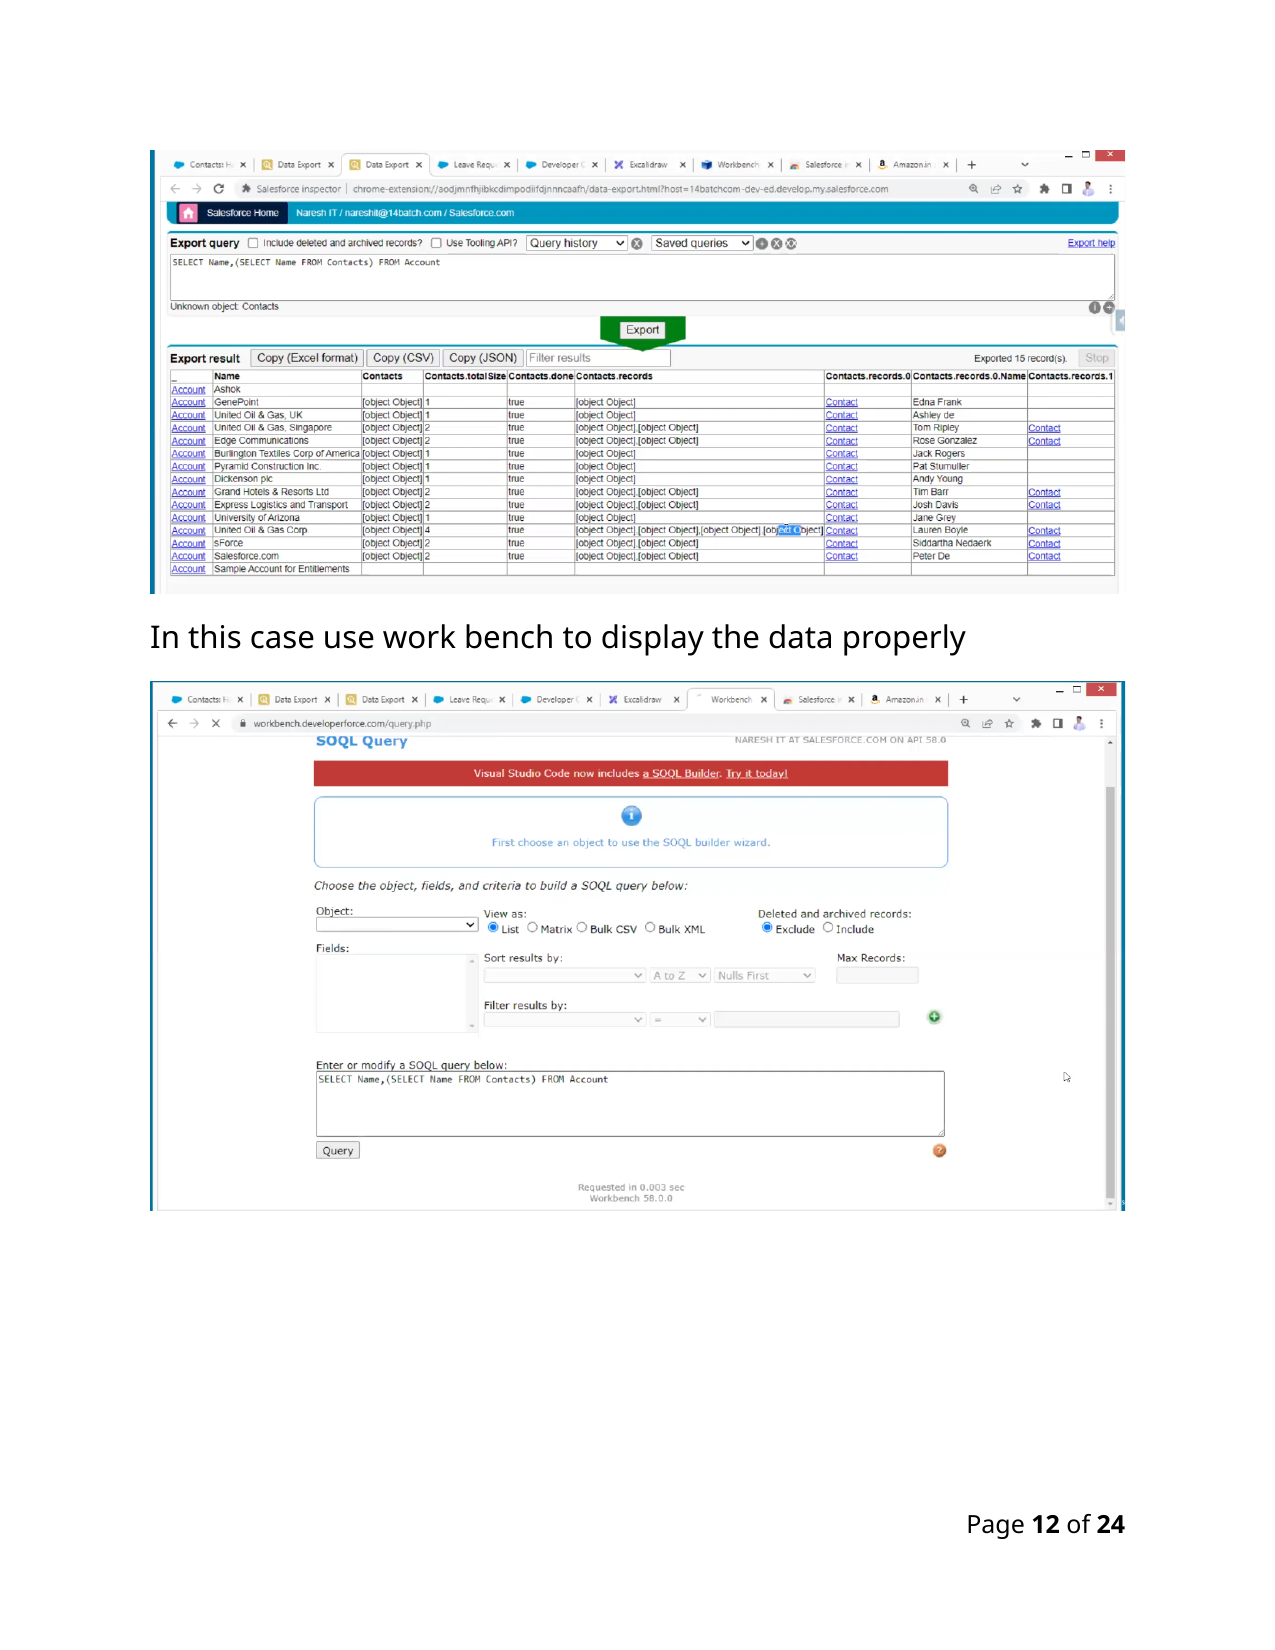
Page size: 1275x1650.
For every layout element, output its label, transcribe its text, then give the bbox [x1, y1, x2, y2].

picture [155, 150, 1125, 594]
picture [153, 681, 1125, 1211]
text In this case use work bench to display the data properly [150, 615, 1125, 658]
